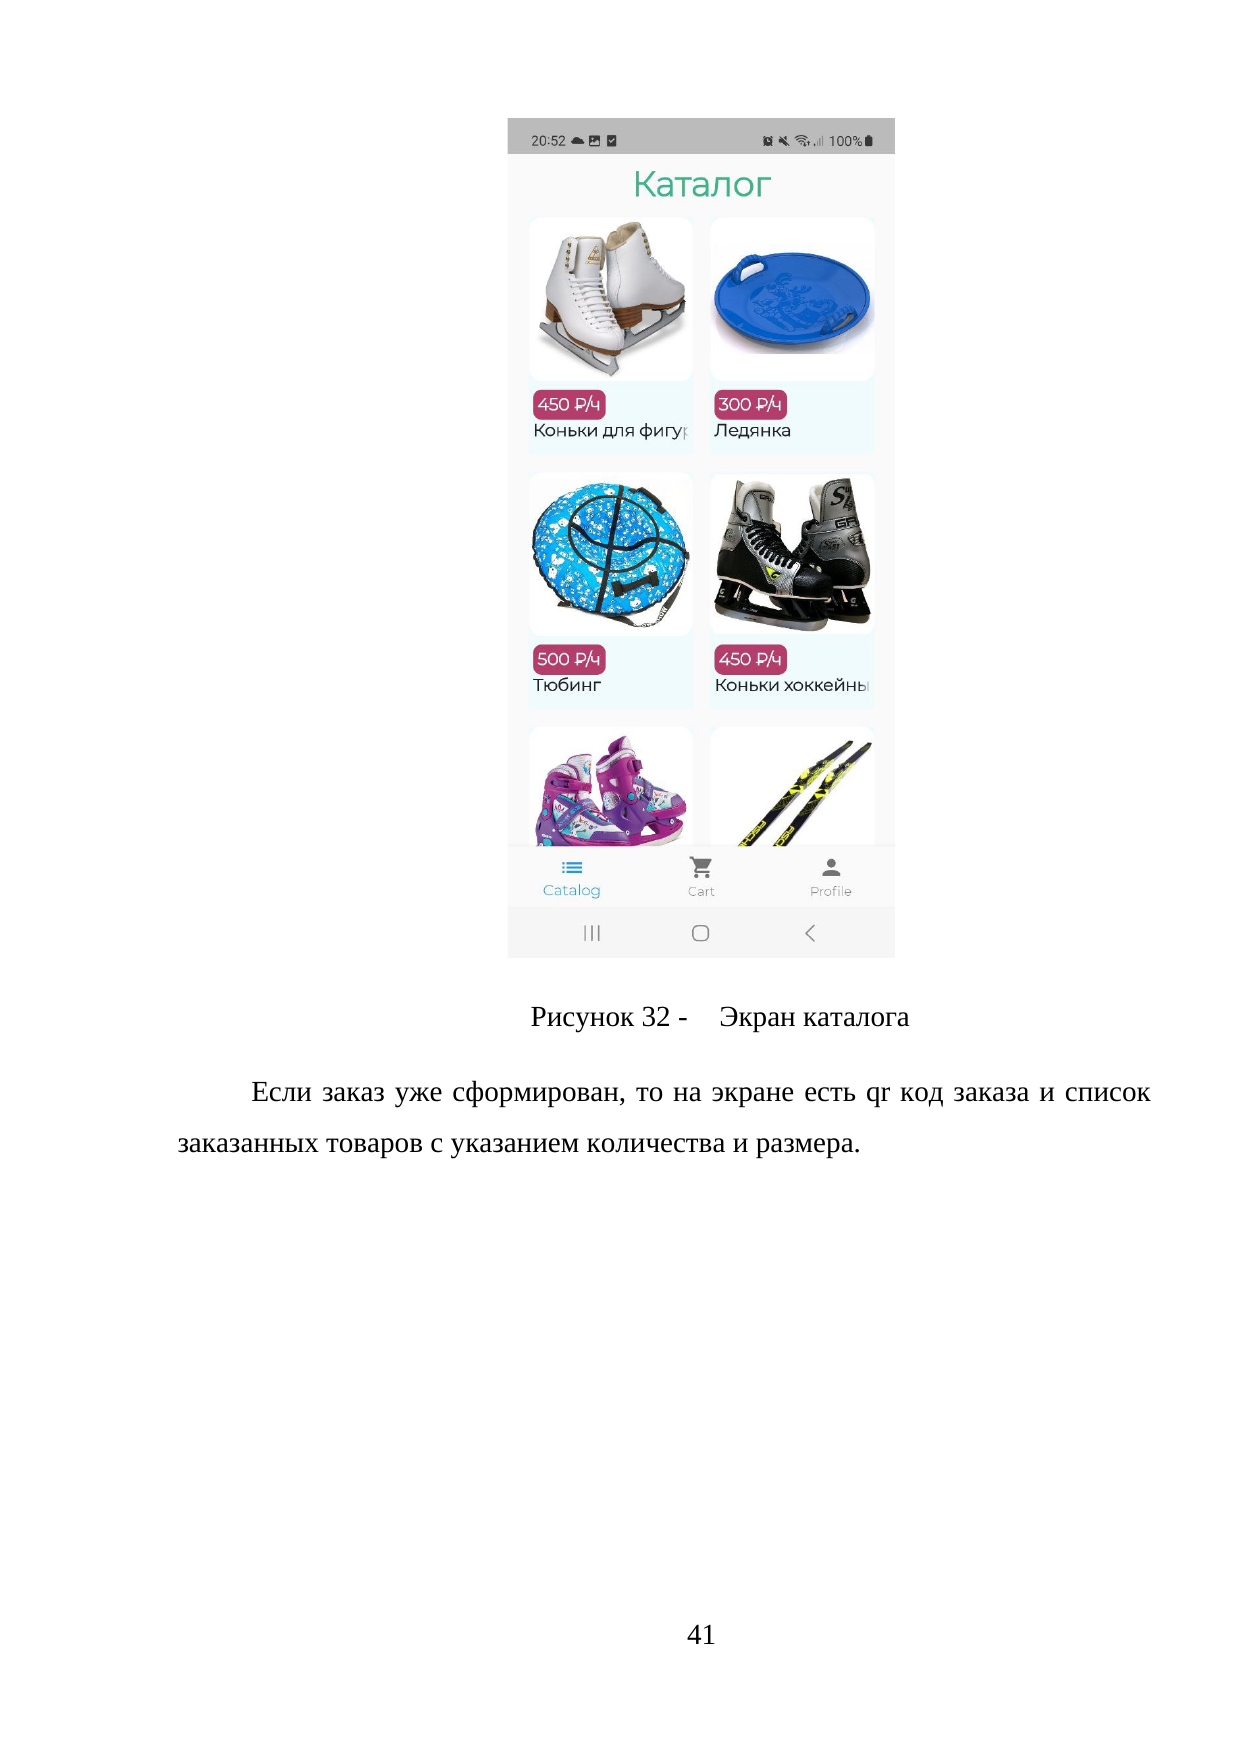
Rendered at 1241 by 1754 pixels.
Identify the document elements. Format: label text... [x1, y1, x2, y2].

picture [507, 118, 895, 958]
text Если заказ уже сформирован, то на экране есть qr код заказа и список заказанных товаров с указанием количества и размера. [177, 1074, 1152, 1158]
text Экран каталога [288, 999, 1152, 1033]
